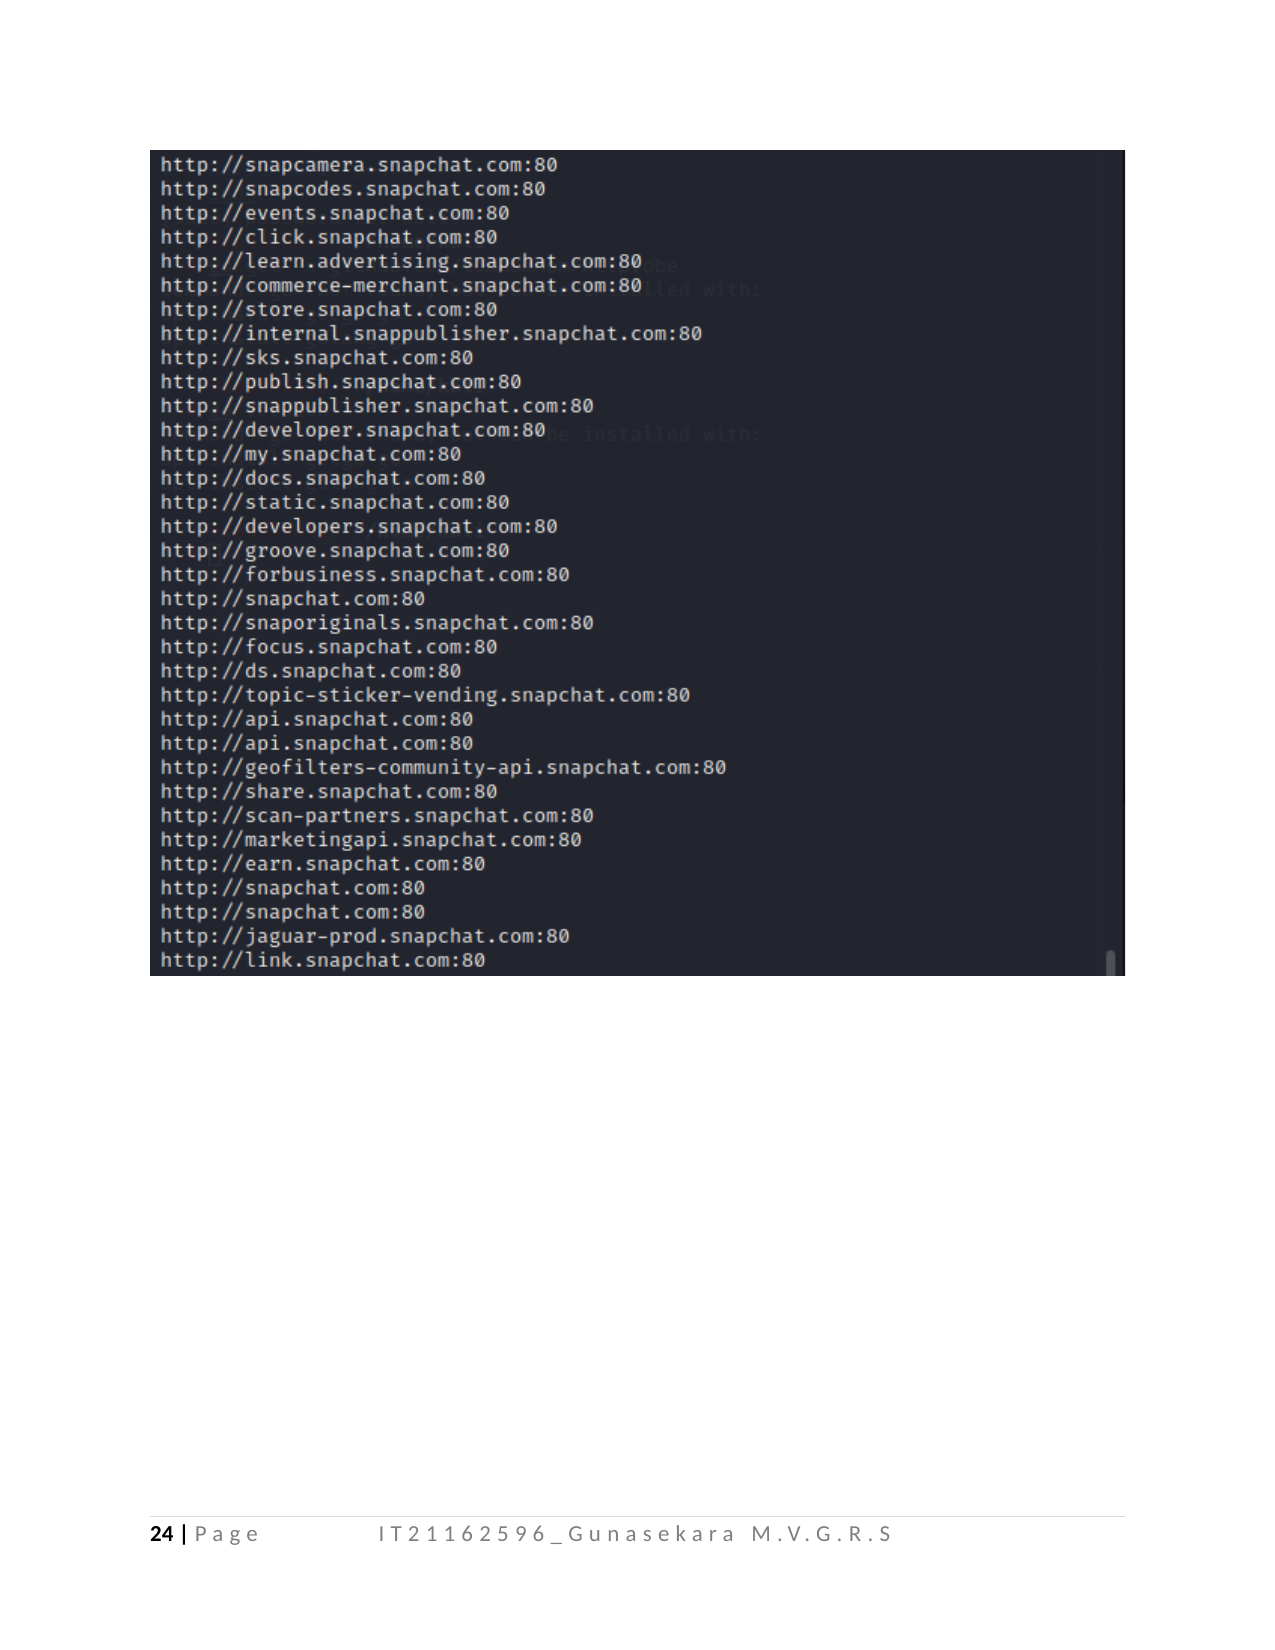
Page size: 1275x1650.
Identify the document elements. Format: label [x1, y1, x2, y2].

picture [150, 150, 1125, 976]
